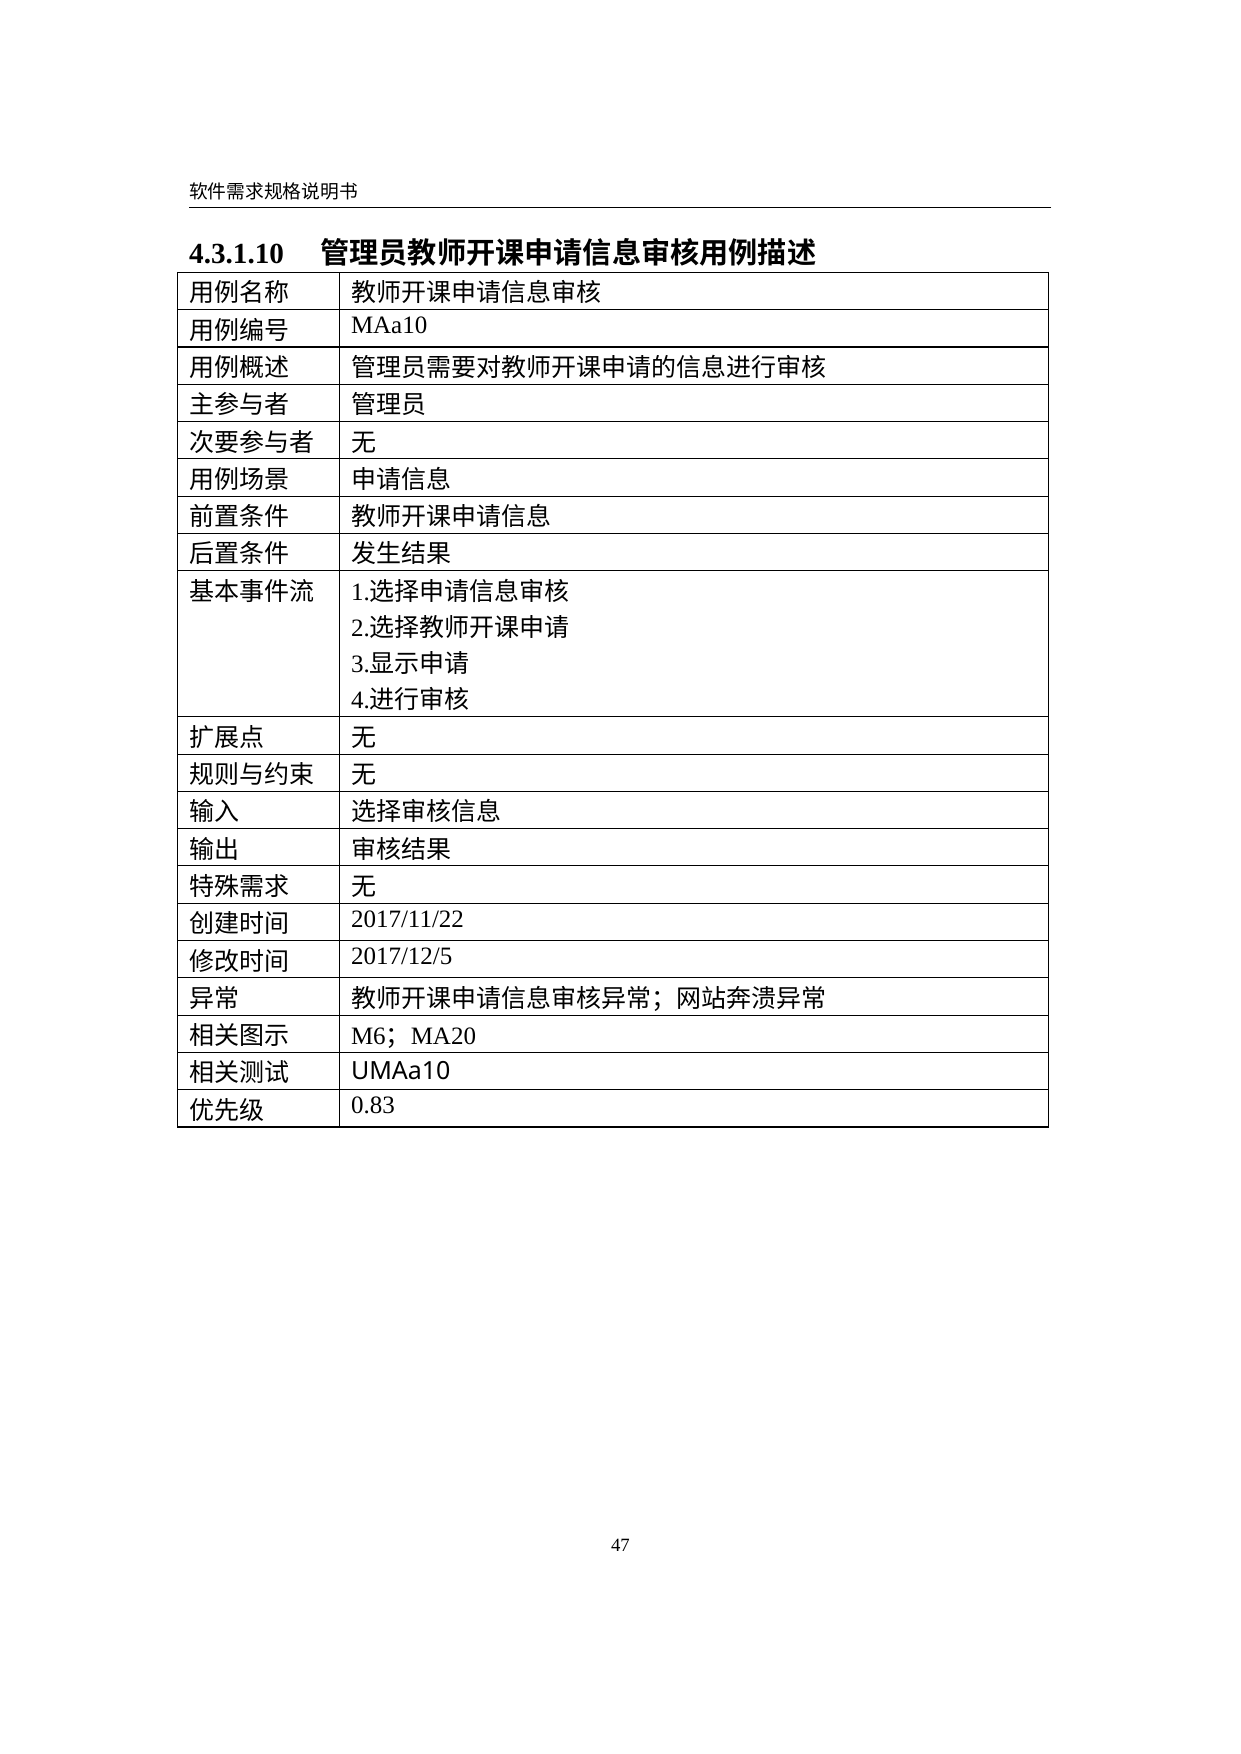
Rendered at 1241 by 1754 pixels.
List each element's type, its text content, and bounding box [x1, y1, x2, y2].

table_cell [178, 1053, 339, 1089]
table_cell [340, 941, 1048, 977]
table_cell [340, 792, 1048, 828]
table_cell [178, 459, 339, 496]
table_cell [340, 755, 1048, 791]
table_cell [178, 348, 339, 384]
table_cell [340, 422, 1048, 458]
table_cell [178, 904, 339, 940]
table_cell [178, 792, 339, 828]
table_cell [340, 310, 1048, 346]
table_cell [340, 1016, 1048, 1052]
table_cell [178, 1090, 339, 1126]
subtitle 管理员教师开课申请信息审核用例描述 [189, 229, 1051, 272]
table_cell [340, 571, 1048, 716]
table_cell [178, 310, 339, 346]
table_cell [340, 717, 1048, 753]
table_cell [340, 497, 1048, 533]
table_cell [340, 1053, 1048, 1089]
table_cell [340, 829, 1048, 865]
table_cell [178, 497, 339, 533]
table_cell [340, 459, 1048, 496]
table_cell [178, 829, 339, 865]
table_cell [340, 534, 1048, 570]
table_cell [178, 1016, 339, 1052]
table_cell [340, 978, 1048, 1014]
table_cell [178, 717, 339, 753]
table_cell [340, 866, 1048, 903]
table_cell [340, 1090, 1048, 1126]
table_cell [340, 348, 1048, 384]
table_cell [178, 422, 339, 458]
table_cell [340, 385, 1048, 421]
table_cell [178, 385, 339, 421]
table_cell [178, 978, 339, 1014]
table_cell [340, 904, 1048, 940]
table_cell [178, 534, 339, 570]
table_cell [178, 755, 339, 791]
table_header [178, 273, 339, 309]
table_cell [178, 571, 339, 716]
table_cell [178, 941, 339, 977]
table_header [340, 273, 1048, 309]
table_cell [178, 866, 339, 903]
